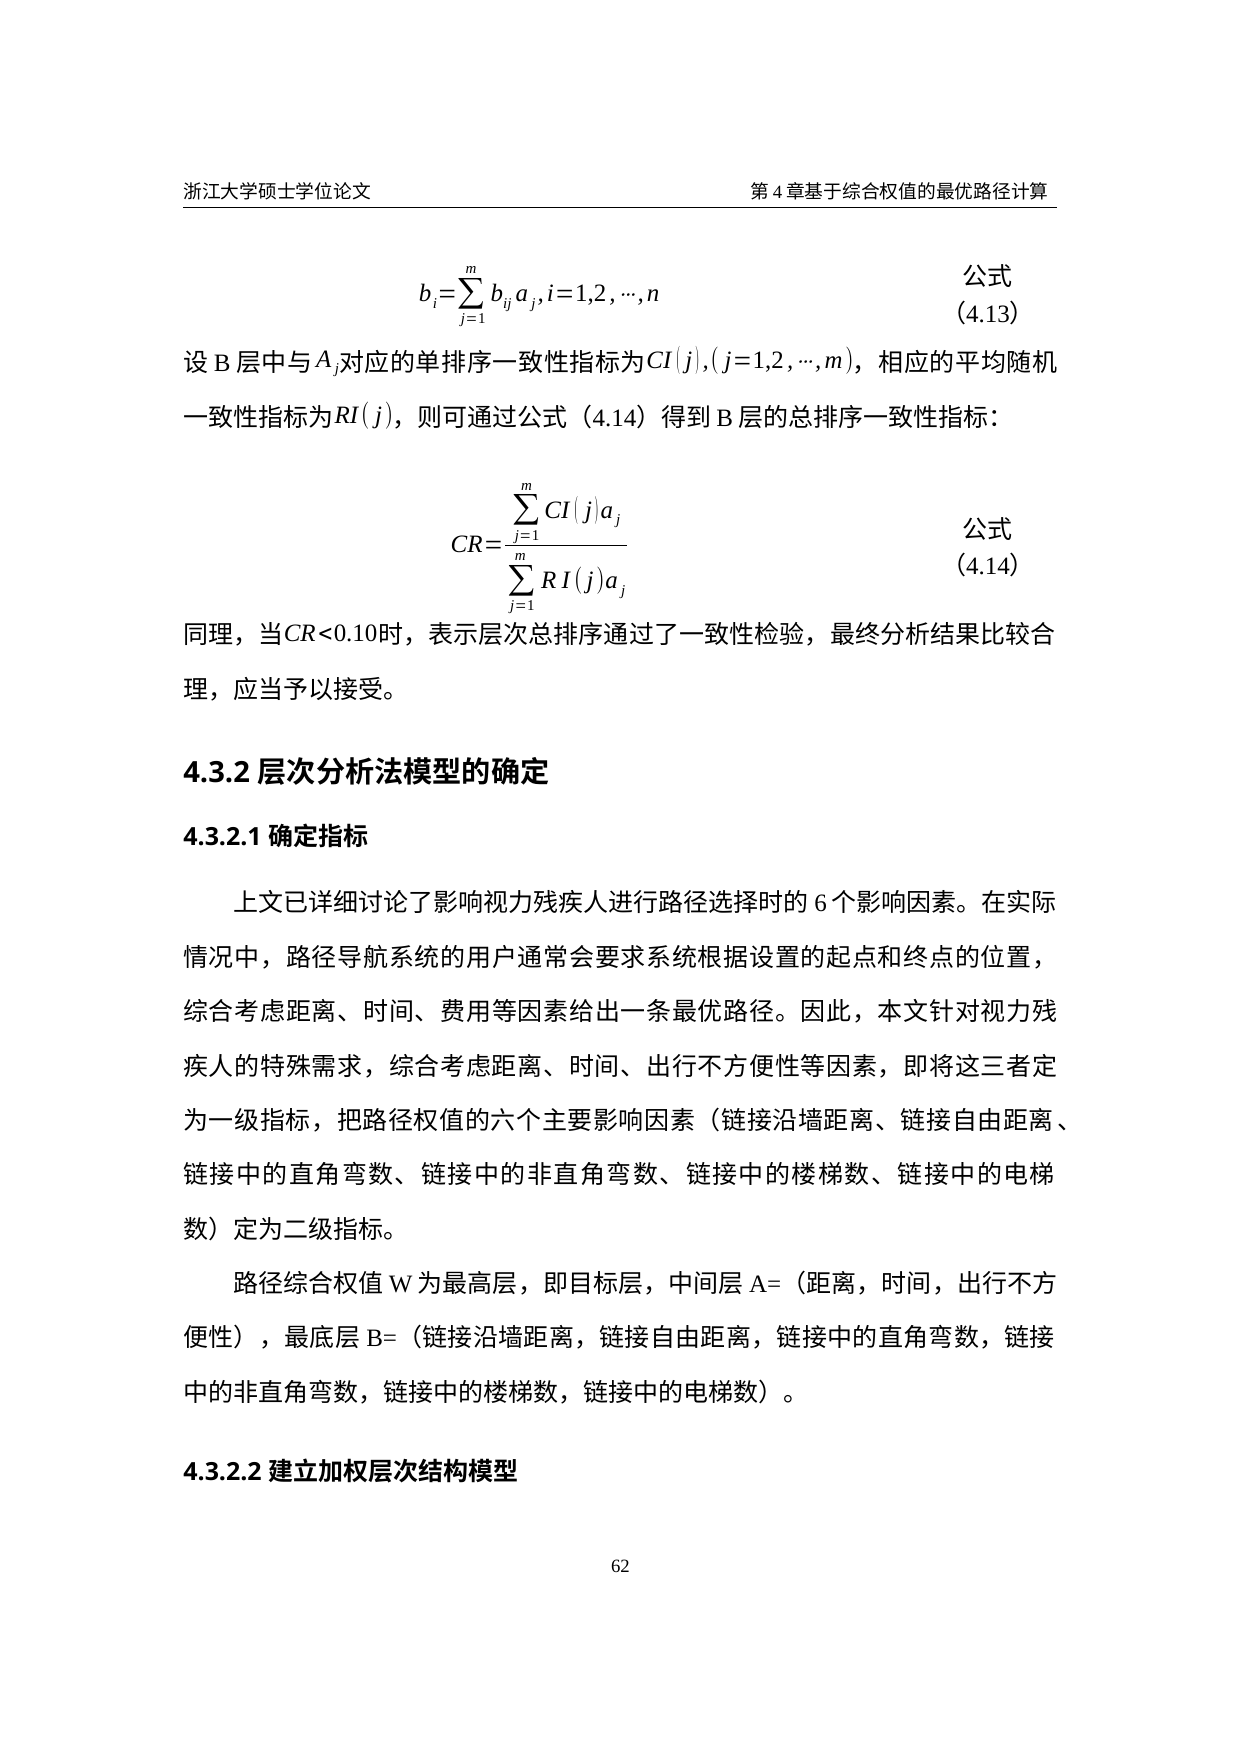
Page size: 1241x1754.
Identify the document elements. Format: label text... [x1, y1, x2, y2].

table_header [172, 219, 907, 343]
subtitle 层次分析法模型的确定 [183, 748, 1057, 791]
text 同理，当时，表示层次总排序通过了一致性检验，最终分析结果比较合理，应当予以接受。 [183, 615, 1057, 705]
subtitle 确定指标 [183, 816, 1057, 852]
text 路径综合权值W为最高层，即目标层，中间层A=（距离，时间，出行不方便性），最底层B=（链接沿墙距离，链接自由距离，链接中的直角弯数，链接中的非直角弯数，链接中的楼梯数，链接中的电梯数）。 [183, 1263, 1057, 1408]
table_header [172, 451, 907, 615]
text 上文已详细讨论了影响视力残疾人进行路径选择时的6个影响因素。在实际情况中，路径导航系统的用户通常会要求系统根据设置的起点和终点的位置，综合考虑距离、时间、费用等因素给出一条最优路径。因此，本文针对视力残疾人的特殊需求，综合考虑距离、时间、出行不方便性等因素，即将这三者定为一级指标，把路径权值的六个主要影响因素（链接沿墙距离、链接自由距离、链接中的直角弯数、链接中的非直角弯数、链接中的楼梯数、链接中的电梯数）定为二级指标。 [183, 883, 1057, 1245]
subtitle 建立加权层次结构模型 [183, 1452, 1057, 1488]
